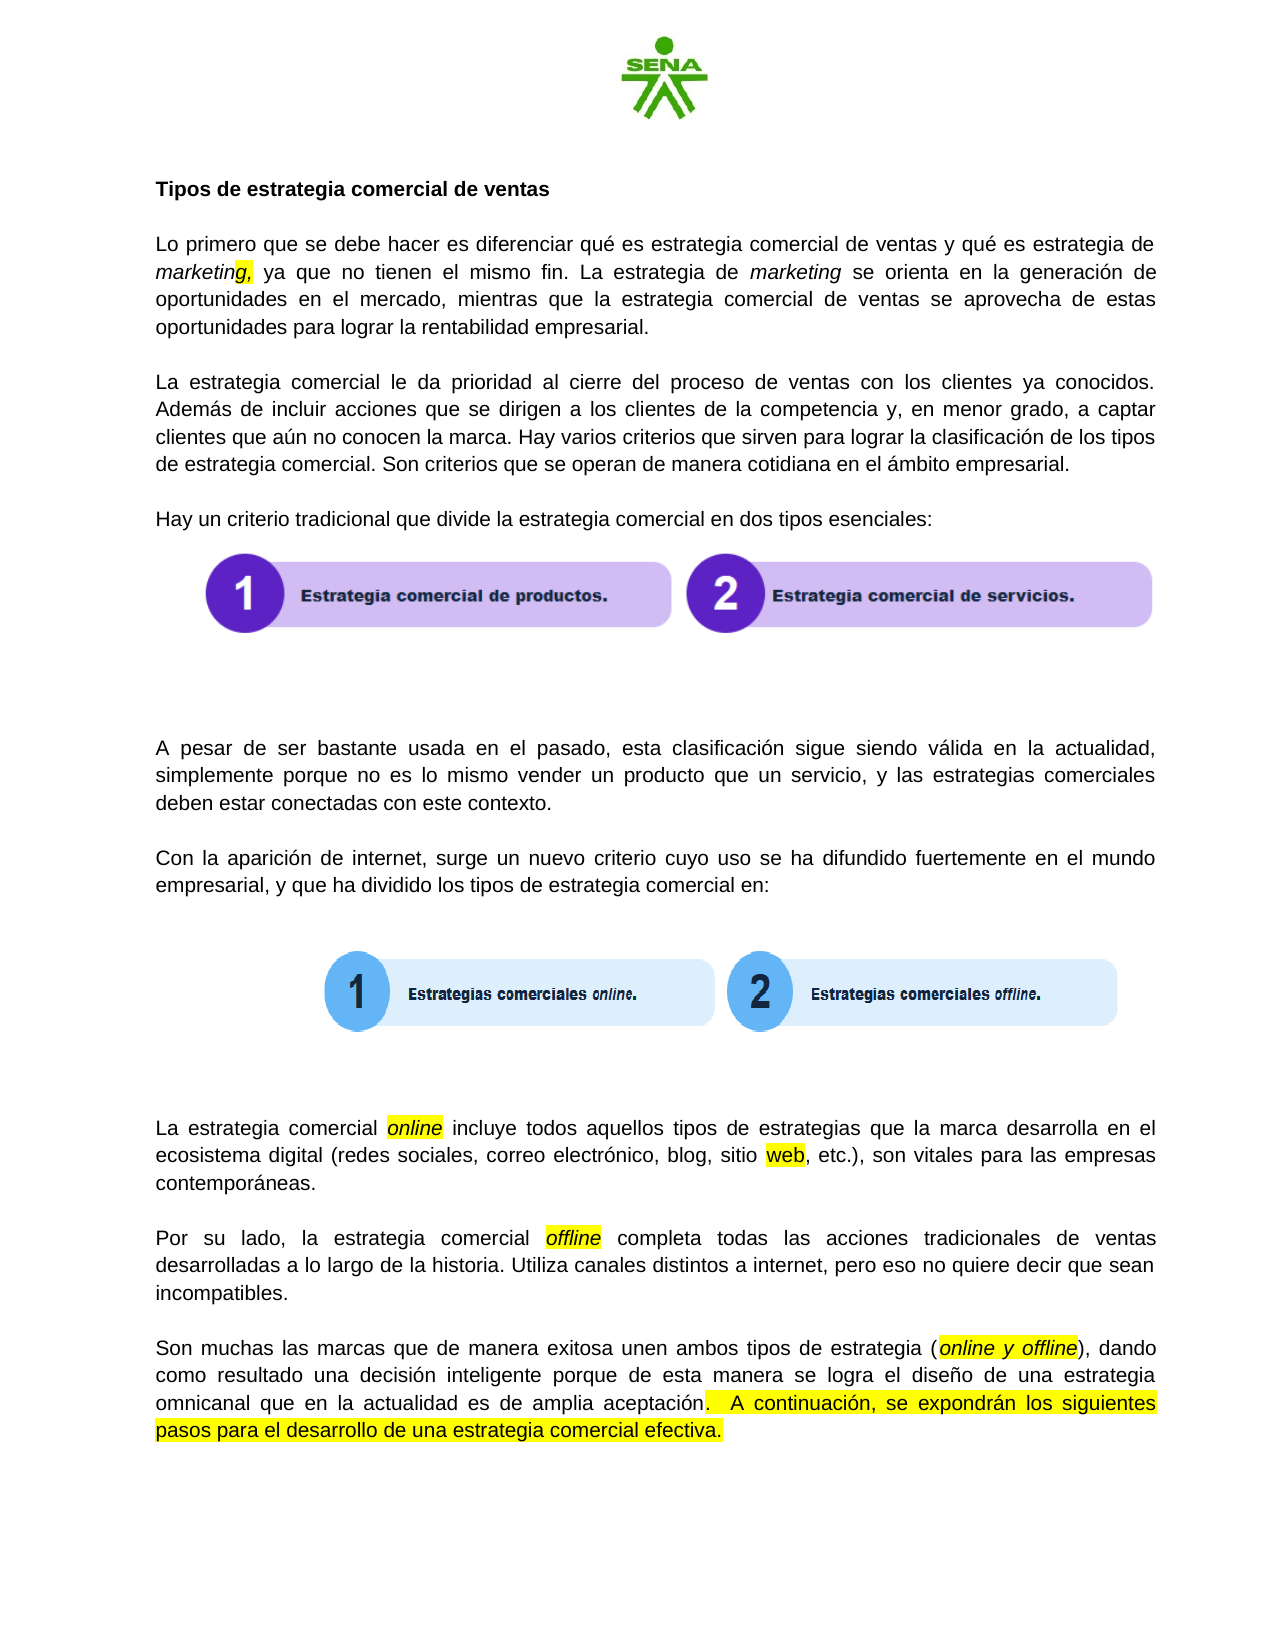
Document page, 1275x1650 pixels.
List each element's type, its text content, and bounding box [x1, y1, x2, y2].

text Con la aparición de internet, surge un nuevo criterio cuyo uso se ha difundido fuertemente en el mundo empresarial, y que ha dividido los tipos de estrategia comercial en: [155, 846, 1157, 897]
picture [294, 928, 1148, 1057]
text La estrategia comercial le da prioridad al cierre del proceso de ventas con los clientes ya conocidos. Además de incluir acciones que se dirigen a los clientes de la competencia y, en menor grado, a captar clientes que aún no conocen la marca. Hay varios criterios que sirven para lograr la clasificación de los tipos de estrategia comercial. Son criterios que se operan de manera cotidiana en el ámbito empresarial. [155, 370, 1157, 476]
text Son muchas las marcas que de manera exitosa unen ambos tipos de estrategia (online y offline), dando como resultado una decisión inteligente porque de esta manera se logra el diseño de una estrategia omnicanal que en la actualidad es de amplia aceptación. A continuación, se expondrán los siguientes pasos para el desarrollo de una estrategia comercial efectiva. [155, 1335, 1157, 1442]
text Tipos de estrategia comercial de ventas [155, 177, 1157, 201]
picture [155, 534, 1194, 647]
text Por su lado, la estrategia comercial offline completa todas las acciones tradicionales de ventas desarrolladas a lo largo de la historia. Utiliza canales distintos a internet, pero eso no quiere decir que sean incompatibles. [155, 1225, 1157, 1304]
picture [618, 29, 710, 121]
text La estrategia comercial online incluye todos aquellos tipos de estrategias que la marca desarrolla en el ecosistema digital (redes sociales, correo electrónico, blog, sitio web, etc.), son vitales para las empresas contemporáneas. [155, 1115, 1157, 1194]
text Hay un criterio tradicional que divide la estrategia comercial en dos tipos esenciales: [155, 507, 1157, 531]
text A pesar de ser bastante usada en el pasado, esta clasificación sigue siendo válida en la actualidad, simplemente porque no es lo mismo vender un producto que un servicio, y las estrategias comerciales deben estar conectadas con este contexto. [155, 736, 1157, 815]
text Lo primero que se debe hacer es diferenciar qué es estrategia comercial de ventas y qué es estrategia de marketing, ya que no tienen el mismo fin. La estrategia de marketing se orienta en la generación de oportunidades en el mercado, mientras que la estrategia comercial de ventas se aprovecha de estas oportunidades para lograr la rentabilidad empresarial. [155, 232, 1157, 339]
